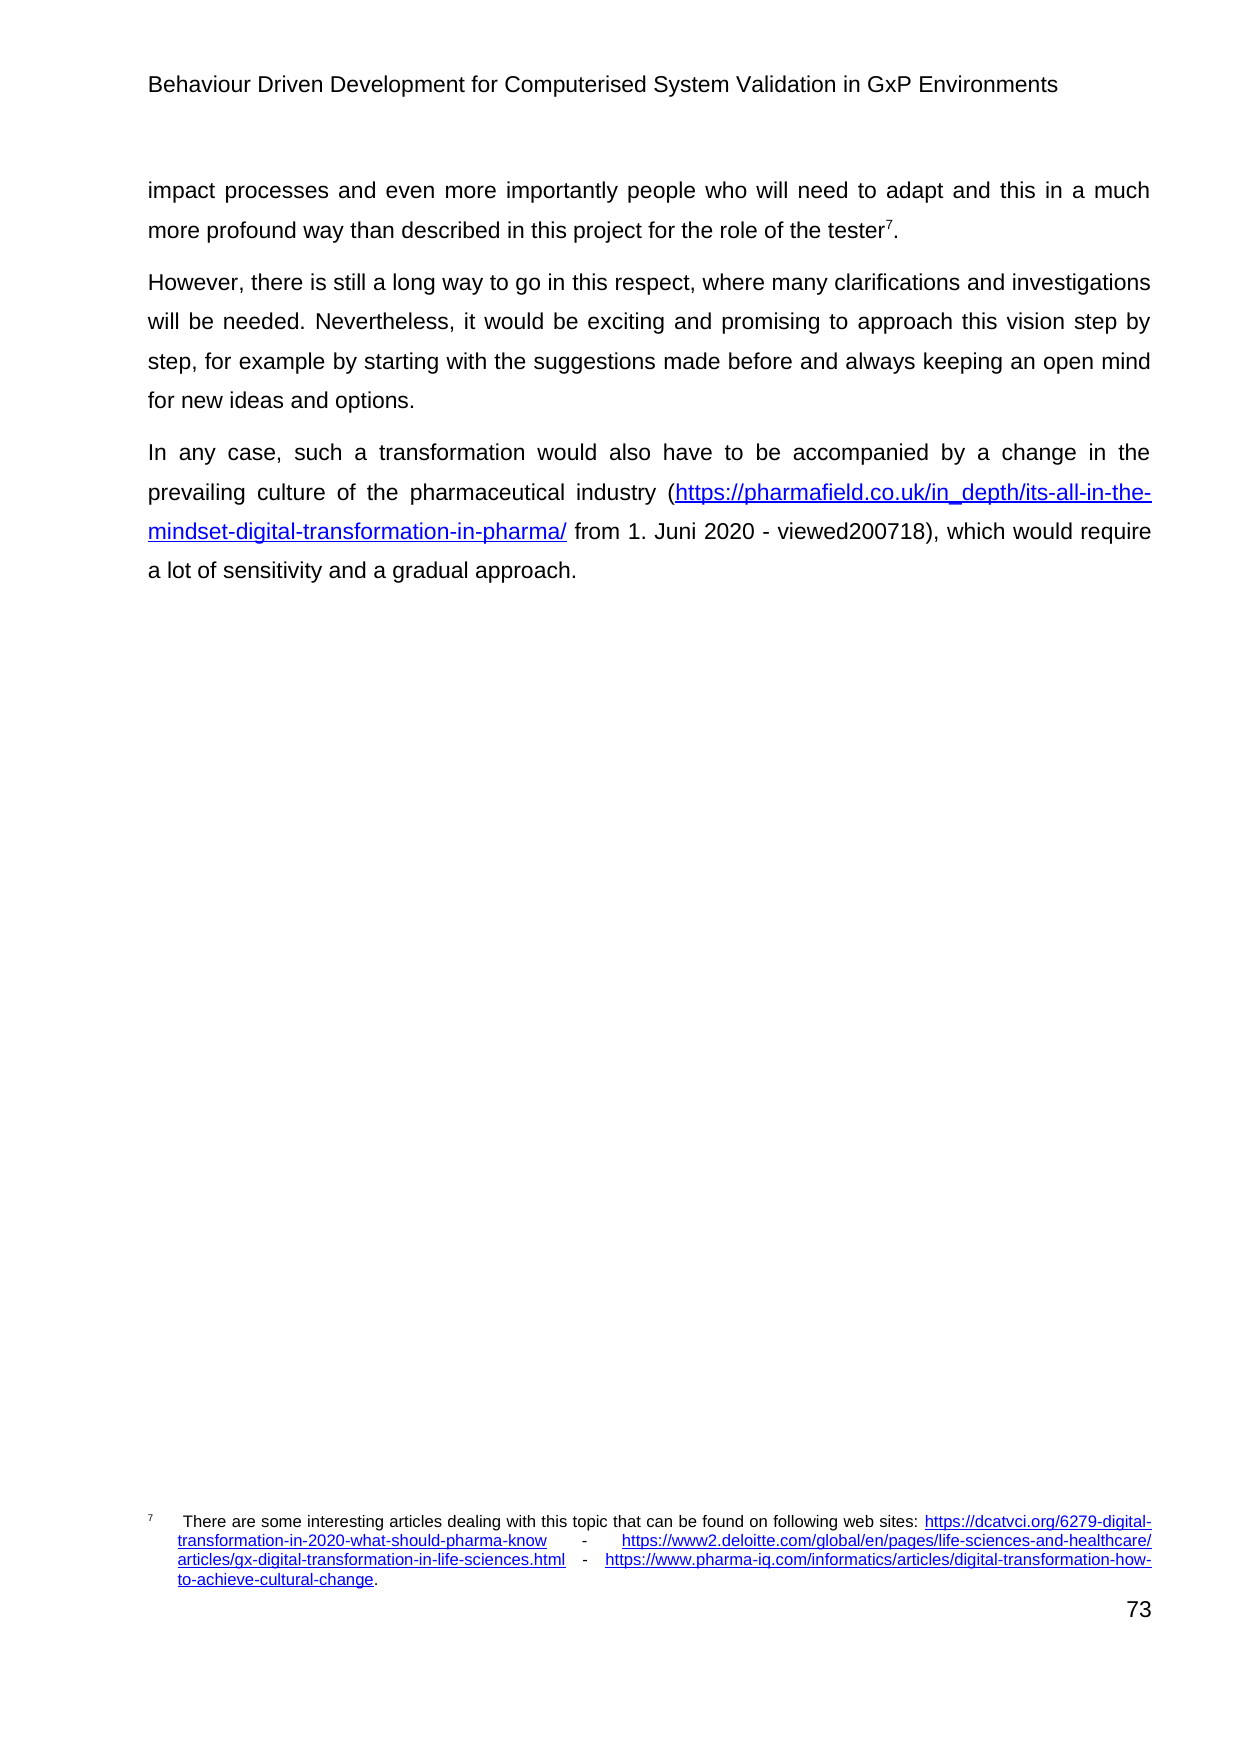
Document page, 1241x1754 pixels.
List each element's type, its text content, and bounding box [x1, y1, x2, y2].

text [148, 177, 1152, 243]
text However, there is still a long way to go in this respect, where many clarifications and investigations will be needed. Nevertheless, it would be exciting and promising to approach this vision step by step, for example by starting with the suggestions made before and always keeping an open mind for new ideas and options. [148, 269, 1152, 413]
text In any case, such a transformation would also have to be accompanied by a change in the prevailing culture of the pharmaceutical industry (https://pharmafield.co.uk/in_depth/its-all-in-the-mindset-digital-transformation-in-pharma/ from 1. Juni 2020 - viewed200718), which would require a lot of sensitivity and a gradual approach. [148, 439, 1152, 584]
